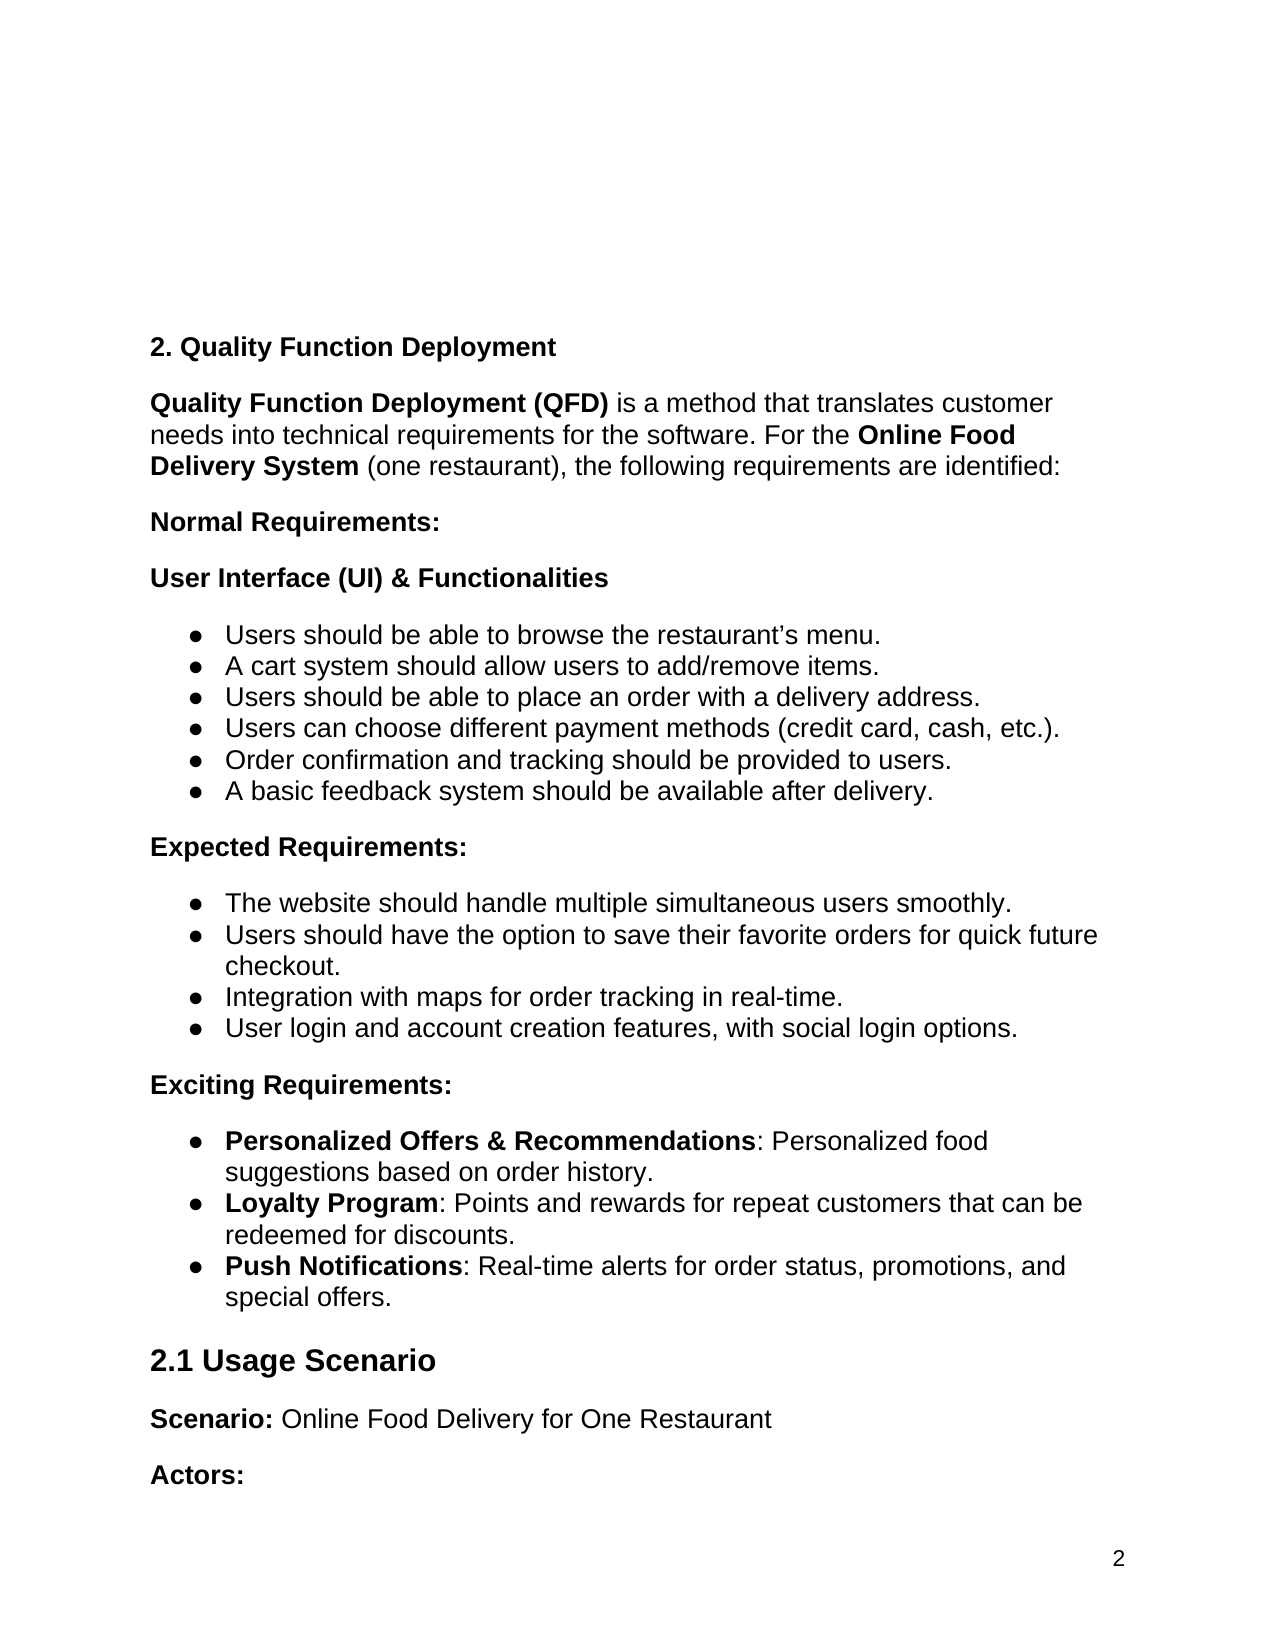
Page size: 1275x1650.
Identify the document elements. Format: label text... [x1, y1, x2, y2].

text Actors: [150, 1459, 1125, 1490]
list Integration with maps for order tracking in real-time. [187, 981, 1125, 1012]
text Quality Function Deployment (QFD) is a method that translates customer needs into technical requirements for the software. For the Online Food Delivery System (one restaurant), the following requirements are identified: [150, 387, 1125, 481]
subtitle Exciting Requirements: [150, 1069, 1125, 1100]
subtitle 2.1 Usage Scenario [150, 1342, 1125, 1378]
list Users can choose different payment methods (credit card, cash, etc.). [187, 712, 1125, 744]
list Personalized Offers & Recommendations: Personalized food suggestions based on order history. [187, 1125, 1125, 1187]
list The website should handle multiple simultaneous users smoothly. [187, 887, 1125, 919]
list Users should be able to browse the restaurant’s menu. [187, 619, 1125, 650]
list A cart system should allow users to add/remove items. [187, 650, 1125, 681]
text User Interface (UI) & Functionalities [150, 562, 1125, 594]
list Users should be able to place an order with a delivery address. [187, 681, 1125, 712]
list Order confirmation and tracking should be provided to users. [187, 744, 1125, 775]
list Loyalty Program: Points and rewards for repeat customers that can be redeemed for discounts. [187, 1187, 1125, 1250]
list A basic feedback system should be available after delivery. [187, 775, 1125, 806]
list Users should have the option to save their favorite orders for quick future checkout. [187, 919, 1125, 981]
list Push Notifications: Real-time alerts for order status, promotions, and special offers. [187, 1250, 1125, 1312]
subtitle Normal Requirements: [150, 506, 1125, 537]
subtitle Expected Requirements: [150, 831, 1125, 862]
text Scenario: Online Food Delivery for One Restaurant [150, 1403, 1125, 1434]
subtitle 2. Quality Function Deployment [150, 331, 1125, 362]
list User login and account creation features, with social login options. [187, 1012, 1125, 1044]
